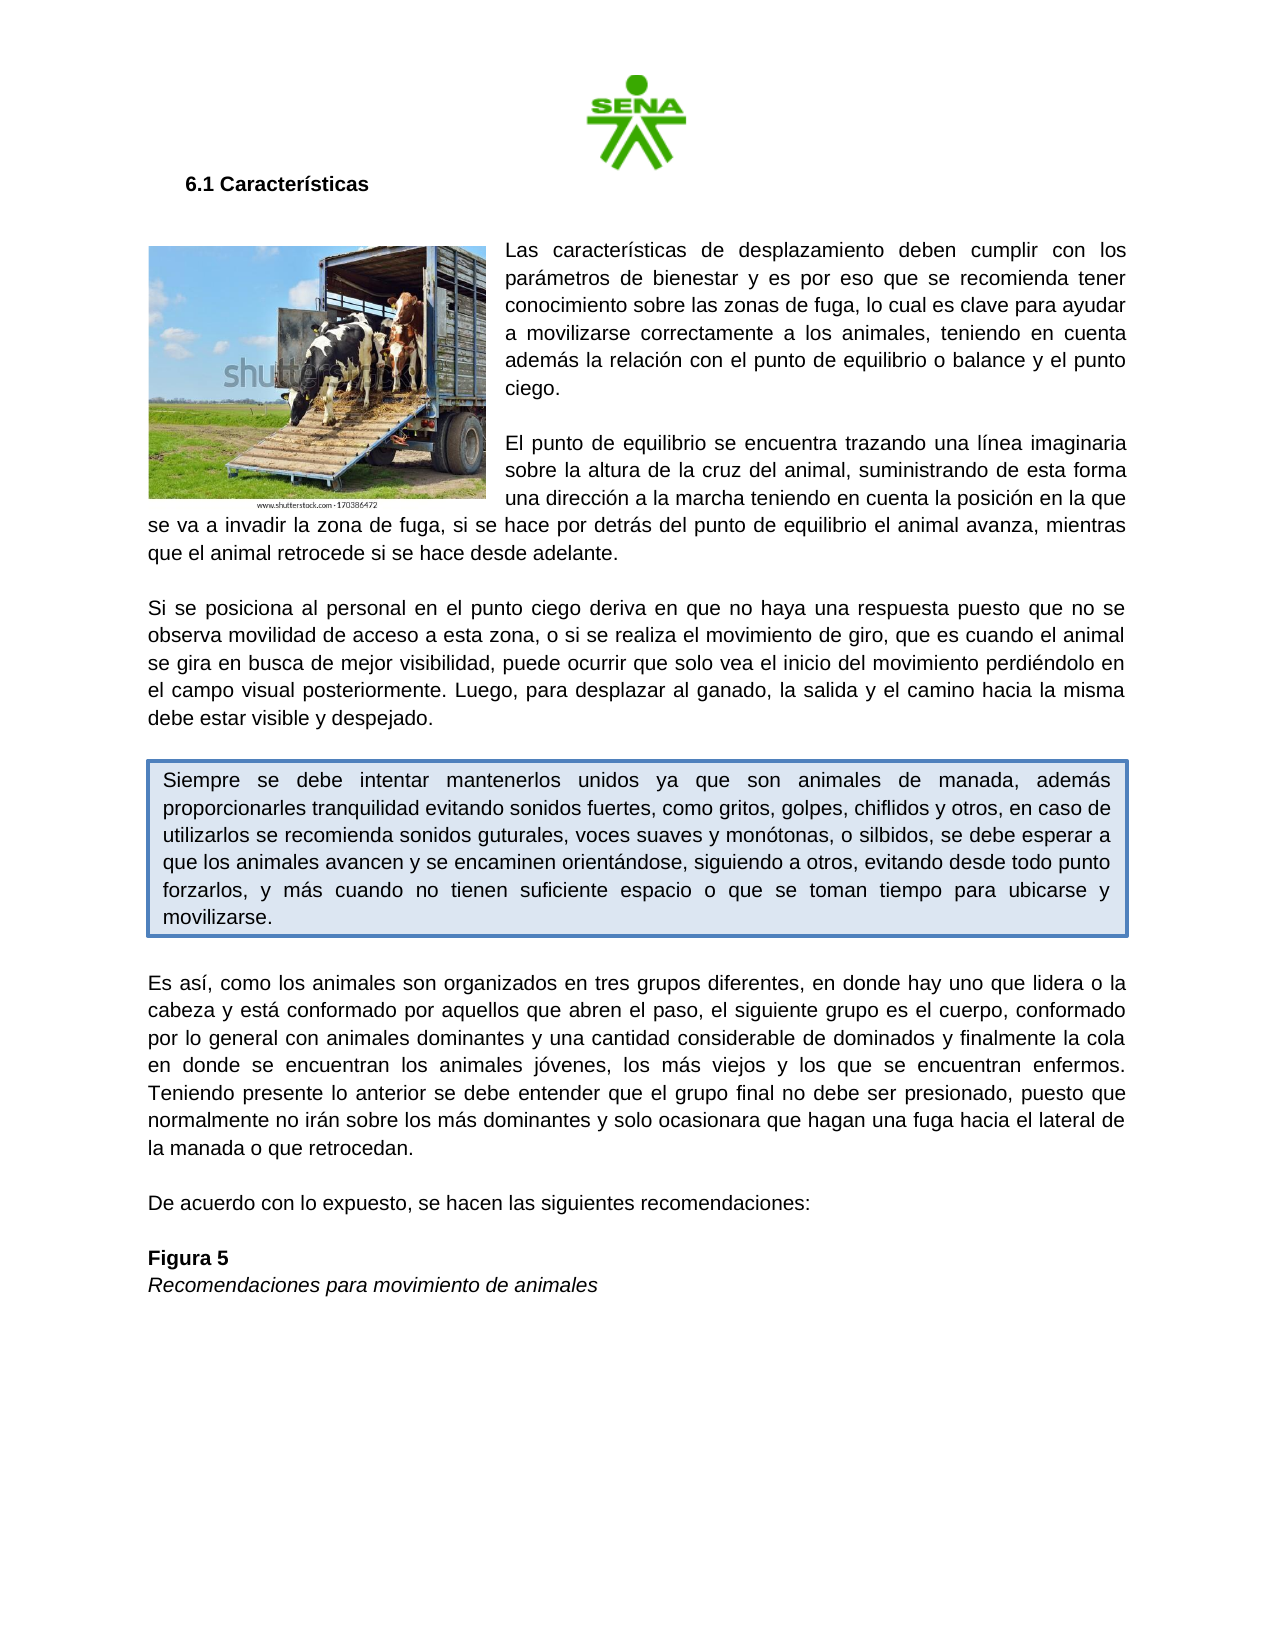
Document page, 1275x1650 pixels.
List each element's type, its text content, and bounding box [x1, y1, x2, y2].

text De acuerdo con lo expuesto, se hacen las siguientes recomendaciones: [148, 1190, 1127, 1214]
subtitle 6.1 Características [185, 172, 1127, 196]
text Las características de desplazamiento deben cumplir con los parámetros de bienestar y es por eso que se recomienda tener conocimiento sobre las zonas de fuga, lo cual es clave para ayudar a movilizarse correctamente a los animales, teniendo en cuenta además la relación con el punto de equilibrio o balance y el punto ciego. [148, 238, 1127, 400]
text Recomendaciones para movimiento de animales [148, 1273, 1127, 1297]
picture [148, 246, 486, 511]
text Figura 5 [148, 1245, 1127, 1269]
text Si se posiciona al personal en el punto ciego deriva en que no haya una respuesta puesto que no se observa movilidad de acceso a esta zona, o si se realiza el movimiento de giro, que es cuando el animal se gira en busca de mejor visibilidad, puede ocurrir que solo vea el inicio del movimiento perdiéndolo en el campo visual posteriormente. Luego, para desplazar al ganado, la salida y el camino hacia la misma debe estar visible y despejado. [148, 596, 1127, 730]
picture [585, 75, 690, 172]
text Es así, como los animales son organizados en tres grupos diferentes, en donde hay uno que lidera o la cabeza y está conformado por aquellos que abren el paso, el siguiente grupo es el cuerpo, conformado por lo general con animales dominantes y una cantidad considerable de dominados y finalmente la cola en donde se encuentran los animales jóvenes, los más viejos y los que se encuentran enfermos. Teniendo presente lo anterior se debe entender que el grupo final no debe ser presionado, puesto que normalmente no irán sobre los más dominantes y solo ocasionara que hagan una fuga hacia el lateral de la manada o que retrocedan. [148, 970, 1127, 1159]
text El punto de equilibrio se encuentra trazando una línea imaginaria sobre la altura de la cruz del animal, suministrando de esta forma una dirección a la marcha teniendo en cuenta la posición en la que se va a invadir la zona de fuga, si se hace por detrás del punto de equilibrio el animal avanza, mientras que el animal retrocede si se hace desde adelante. [148, 431, 1127, 565]
